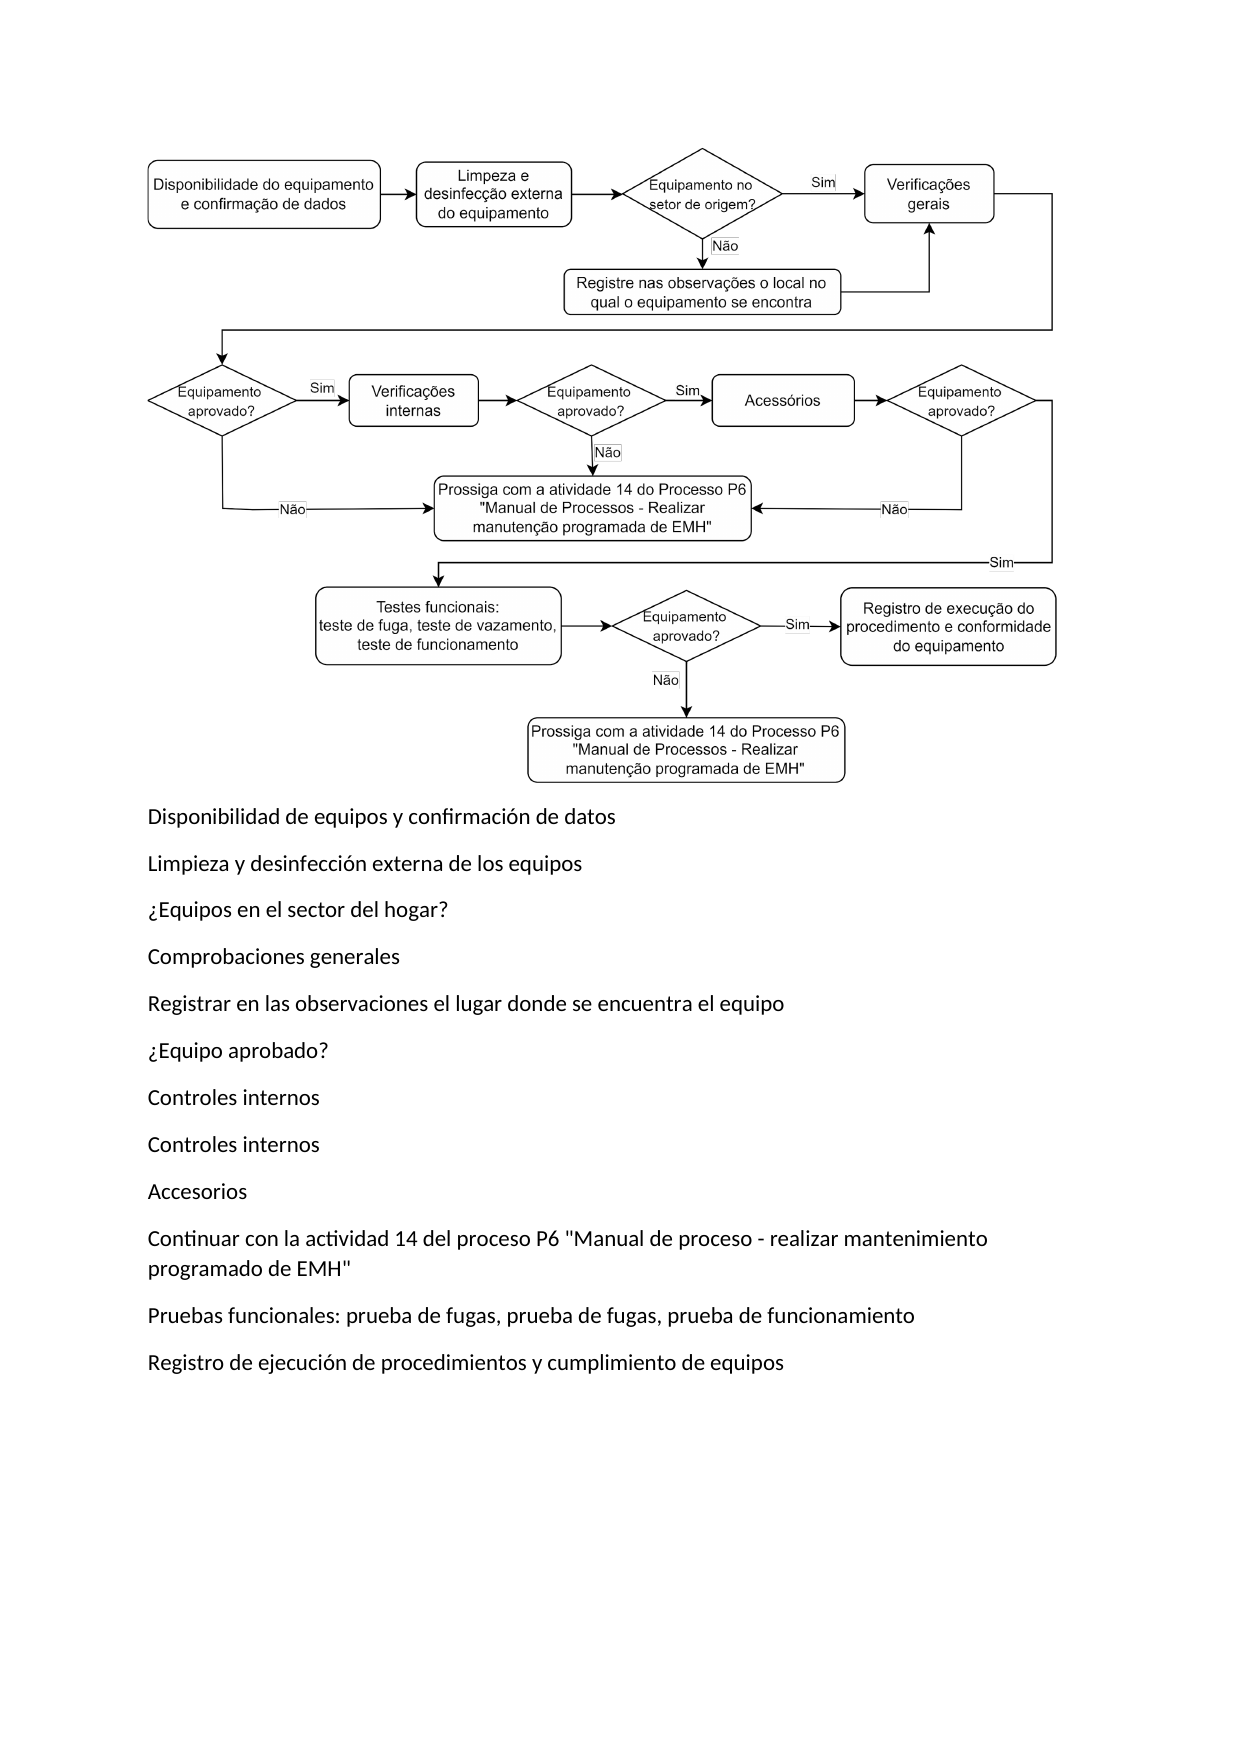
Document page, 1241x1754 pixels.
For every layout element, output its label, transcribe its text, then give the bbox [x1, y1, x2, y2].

text Continuar con la actividad 14 del proceso P6 "Manual de proceso - realizar mantenimiento programado de EMH" [148, 1224, 1093, 1282]
text Controles internos [148, 1130, 1093, 1158]
text ¿Equipo aprobado? [148, 1036, 1093, 1064]
text Limpieza y desinfección externa de los equipos [148, 849, 1093, 877]
text Pruebas funcionales: prueba de fugas, prueba de fugas, prueba de funcionamiento [148, 1301, 1093, 1329]
text Controles internos [148, 1083, 1093, 1111]
text Comprobaciones generales [148, 942, 1093, 971]
text ¿Equipos en el sector del hogar? [148, 896, 1093, 924]
text Registro de ejecución de procedimientos y cumplimiento de equipos [148, 1348, 1093, 1376]
picture [147, 147, 1063, 783]
text Accesorios [148, 1177, 1093, 1205]
text Disponibilidad de equipos y confirmación de datos [148, 802, 1093, 830]
text Registrar en las observaciones el lugar donde se encuentra el equipo [148, 989, 1093, 1017]
